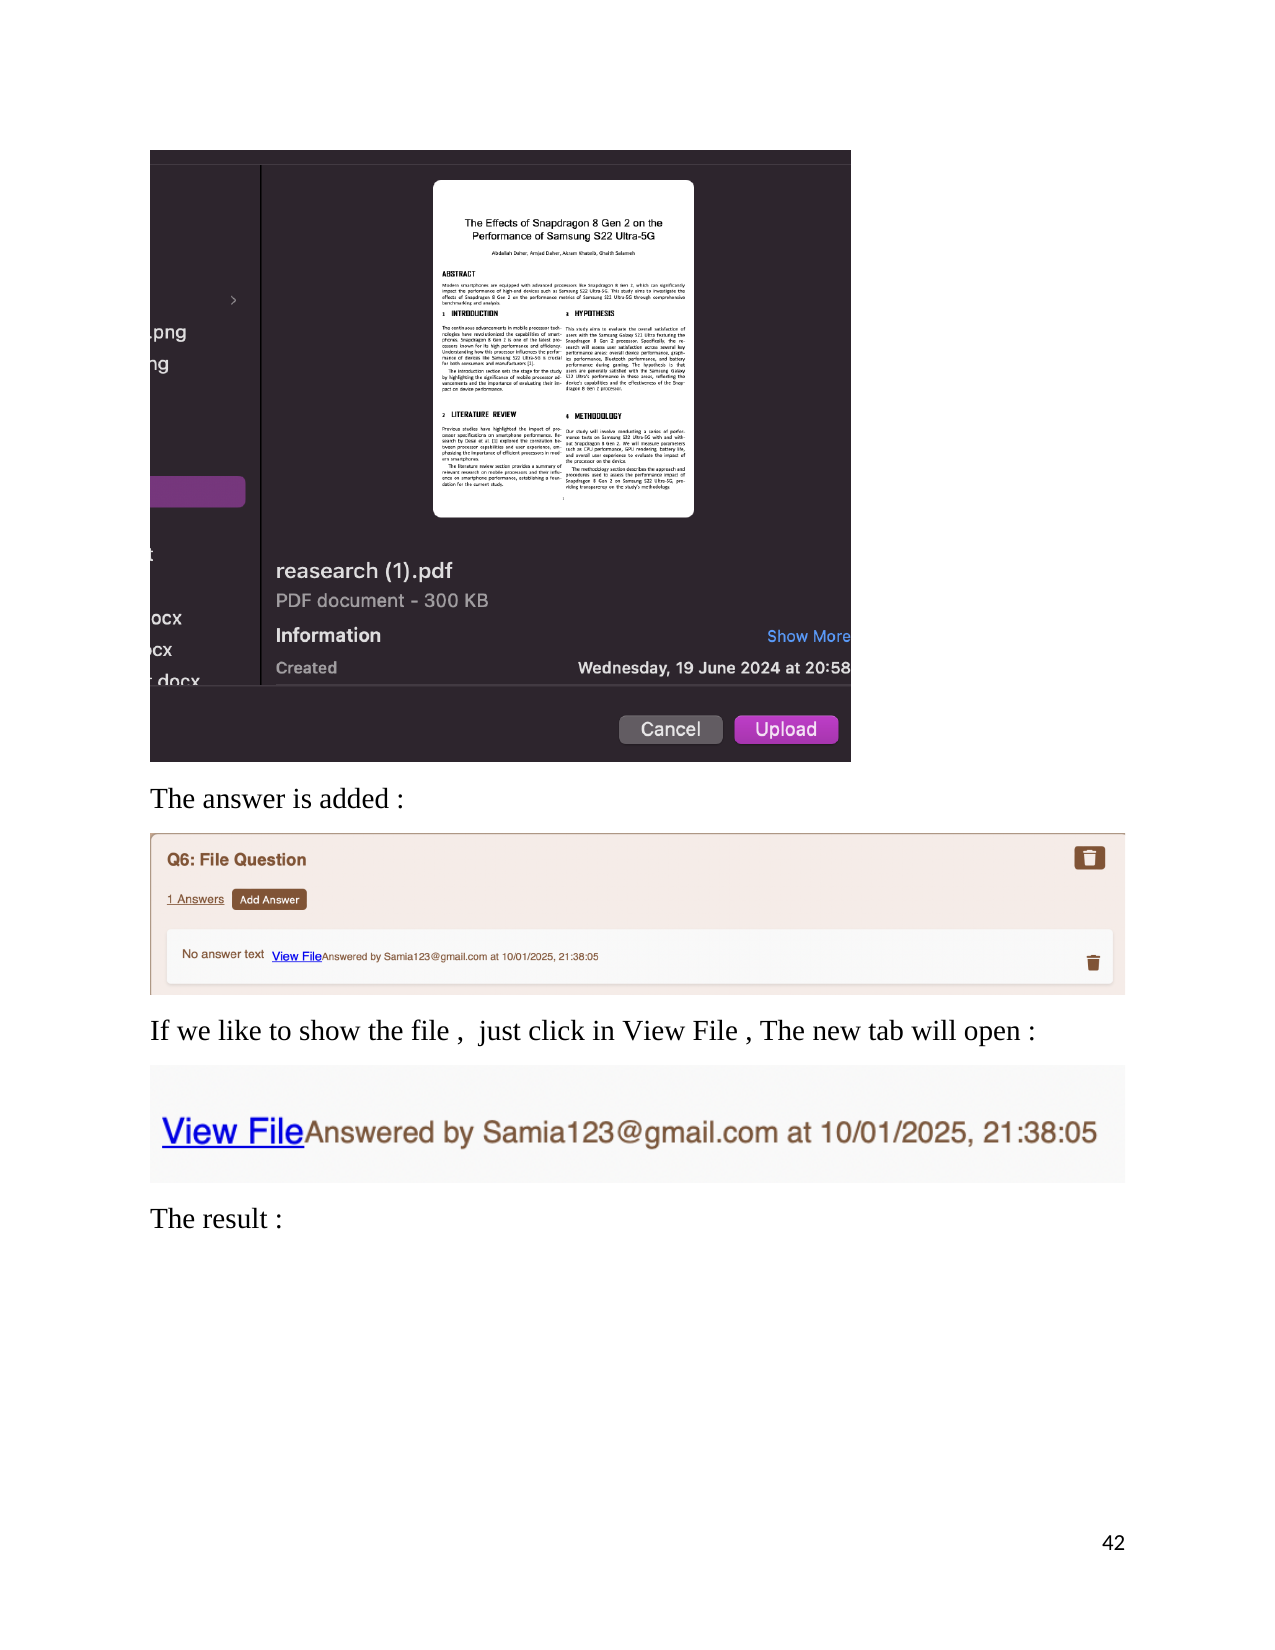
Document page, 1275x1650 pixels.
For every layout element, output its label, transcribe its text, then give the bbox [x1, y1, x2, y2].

picture [150, 1065, 1125, 1183]
text The answer is added : [150, 781, 1125, 814]
text The result : [150, 1201, 1125, 1235]
picture [150, 150, 851, 762]
picture [150, 833, 1125, 995]
text If we like to show the file , just click in View File , The new tab will open : [150, 1013, 1125, 1047]
